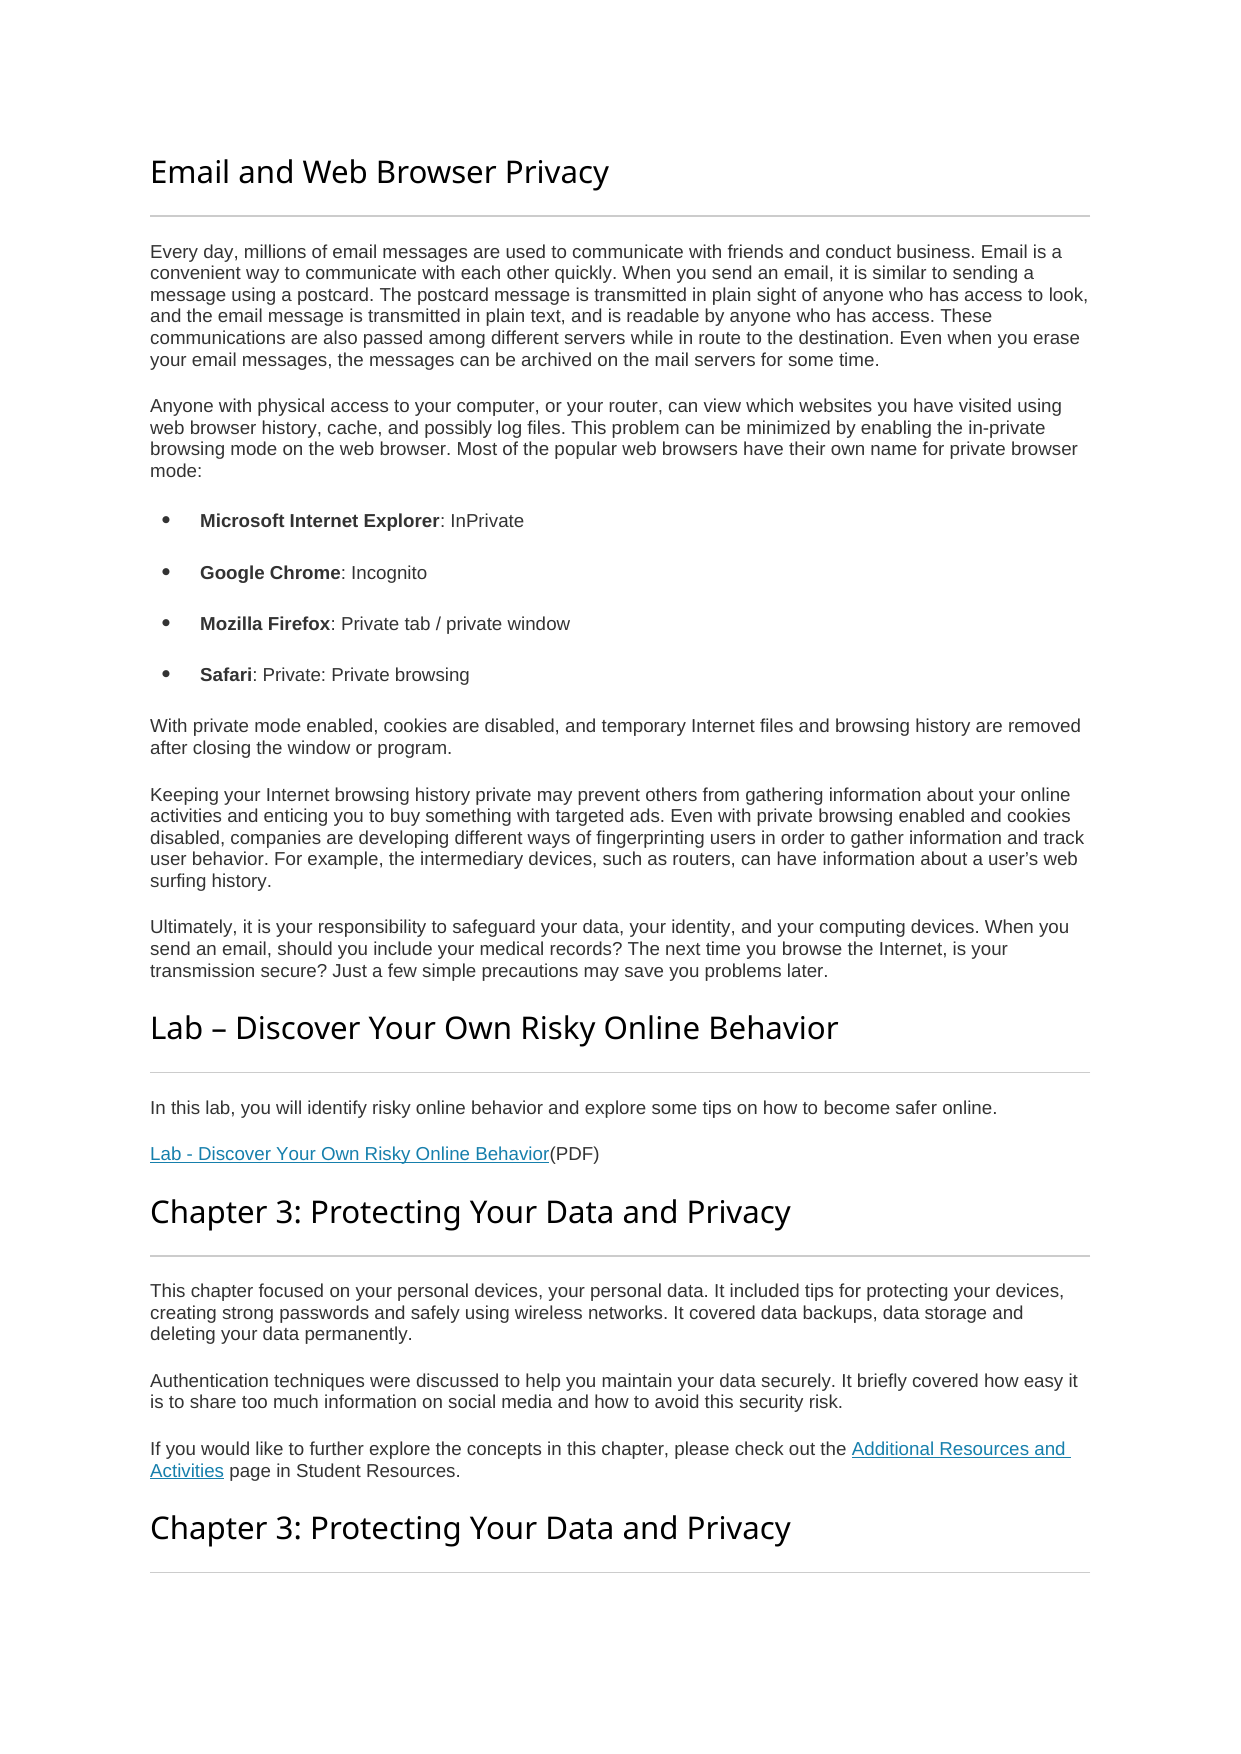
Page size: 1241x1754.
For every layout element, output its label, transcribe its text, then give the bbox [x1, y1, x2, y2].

list Google Chrome: Incognito [162, 562, 1090, 584]
text Anyone with physical access to your computer, or your router, can view which websites you have visited using web browser history, cache, and possibly log files. This problem can be minimized by enabling the in-private browsing mode on the web browser. Most of the popular web browsers have their own name for private browser mode: [150, 395, 1090, 481]
text Lab - Discover Your Own Risky Online Behavior(PDF) [150, 1143, 1090, 1164]
text Keeping your Internet browsing history private may prevent others from gathering information about your online activities and enticing you to buy something with targeted ads. Even with private browsing enabled and cookies disabled, companies are developing different ways of fingerprinting users in order to gather information and track user behavior. For example, the intermediary devices, such as routers, can have information about a user’s web surfing history. [150, 783, 1090, 891]
text Every day, millions of email messages are used to communicate with friends and conduct business. Email is a convenient way to communicate with each other quickly. When you send an email, it is similar to sending a message using a postcard. The postcard message is transmitted in plain sight of anyone who has access to look, and the email message is transmitted in plain text, and is readable by anyone who has access. These communications are also passed among different servers while in route to the destination. Even when you erase your email messages, the messages can be archived on the mail servers for some time. [150, 241, 1090, 370]
list Safari: Private: Private browsing [162, 664, 1090, 686]
subtitle Lab – Discover Your Own Risky Online Behavior [150, 1006, 1090, 1072]
subtitle Chapter 3: Protecting Your Data and Privacy [150, 1506, 1090, 1572]
subtitle Chapter 3: Protecting Your Data and Privacy [150, 1189, 1090, 1255]
list Microsoft Internet Explorer: InPrivate [162, 510, 1090, 532]
text In this lab, you will identify risky online behavior and explore some tips on how to become safer online. [150, 1096, 1090, 1118]
subtitle Email and Web Browser Privacy [150, 150, 1090, 215]
text Ultimately, it is your responsibility to safeguard your data, your identity, and your computing devices. When you send an email, should you include your medical records? The next time you browse the Internet, is your transmission secure? Just a few simple precautions may save you problems later. [150, 916, 1090, 981]
text With private mode enabled, cookies are disabled, and temporary Internet files and browsing history are removed after closing the window or program. [150, 715, 1090, 758]
list Mozilla Firefox: Private tab / private window [162, 613, 1090, 635]
